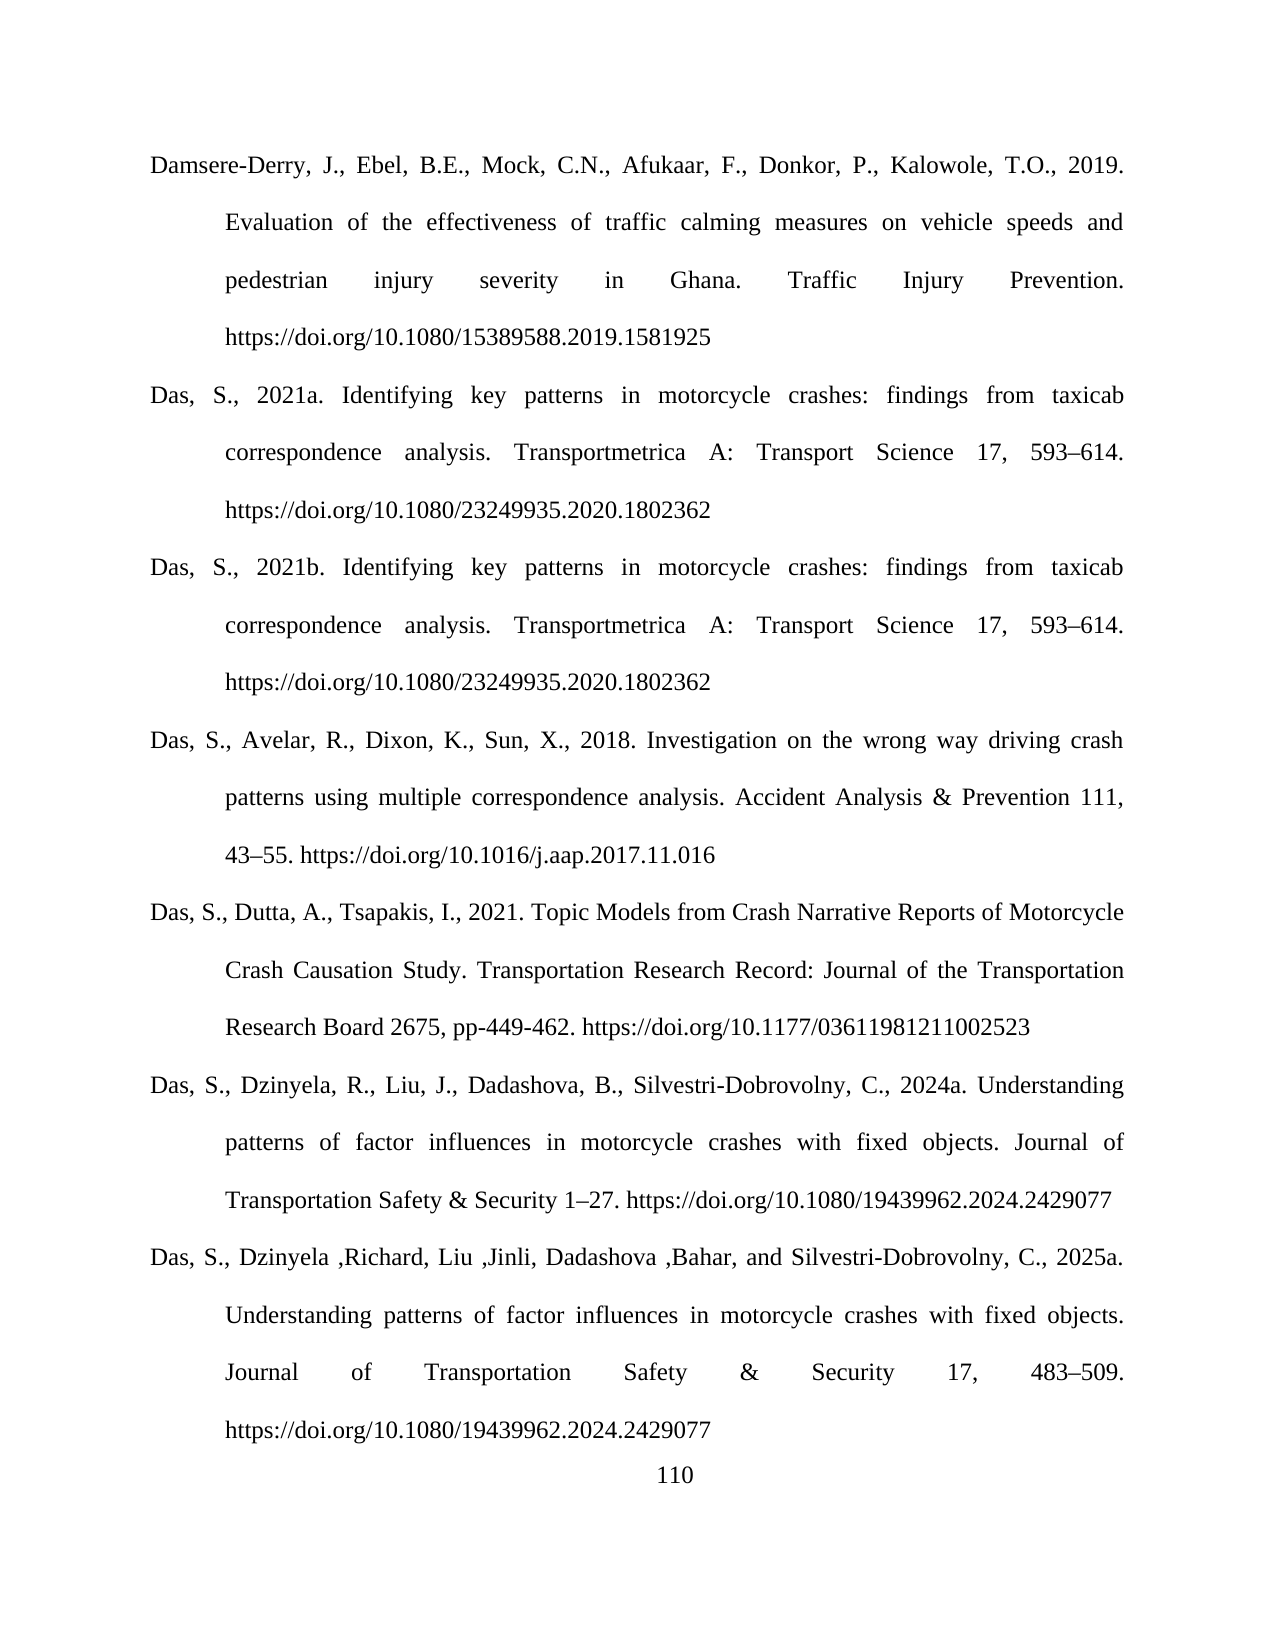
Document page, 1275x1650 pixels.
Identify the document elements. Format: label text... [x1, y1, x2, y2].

text Das, S., 2021a. Identifying key patterns in motorcycle crashes: findings from taxicab correspondence analysis. Transportmetrica A: Transport Science 17, 593–614. https://doi.org/10.1080/23249935.2020.1802362 [150, 409, 1125, 524]
text Damsere-Derry, J., Ebel, B.E., Mock, C.N., Afukaar, F., Donkor, P., Kalowole, T.O., 2019. Evaluation of the effectiveness of traffic calming measures on vehicle speeds and pedestrian injury severity in Ghana. Traffic Injury Prevention. https://doi.org/10.1080/15389588.2019.1581925 [150, 179, 1125, 351]
text Das, S., 2021b. Identifying key patterns in motorcycle crashes: findings from taxicab correspondence analysis. Transportmetrica A: Transport Science 17, 593–614. https://doi.org/10.1080/23249935.2020.1802362 [150, 581, 1125, 696]
text Das, S., Dzinyela, R., Liu, J., Dadashova, B., Silvestri-Dobrovolny, C., 2024a. Understanding patterns of factor influences in motorcycle crashes with fixed objects. Journal of Transportation Safety & Security 1–27. https://doi.org/10.1080/19439962.2024.2429077 [150, 1099, 1125, 1214]
text Das, S., Avelar, R., Dixon, K., Sun, X., 2018. Investigation on the wrong way driving crash patterns using multiple correspondence analysis. Accident Analysis & Prevention 111, 43–55. https://doi.org/10.1016/j.aap.2017.11.016 [150, 754, 1125, 869]
text Das, S., Dutta, A., Tsapakis, I., 2021. Topic Models from Crash Narrative Reports of Motorcycle Crash Causation Study. Transportation Research Record: Journal of the Transportation Research Board 2675, pp-449-462. https://doi.org/10.1177/03611981211002523 [150, 926, 1125, 1041]
text Das, S., Dzinyela ,Richard, Liu ,Jinli, Dadashova ,Bahar, and Silvestri-Dobrovolny, C., 2025a. Understanding patterns of factor influences in motorcycle crashes with fixed objects. Journal of Transportation Safety & Security 17, 483–509. https://doi.org/10.1080/19439962.2024.2429077 [150, 1271, 1125, 1444]
